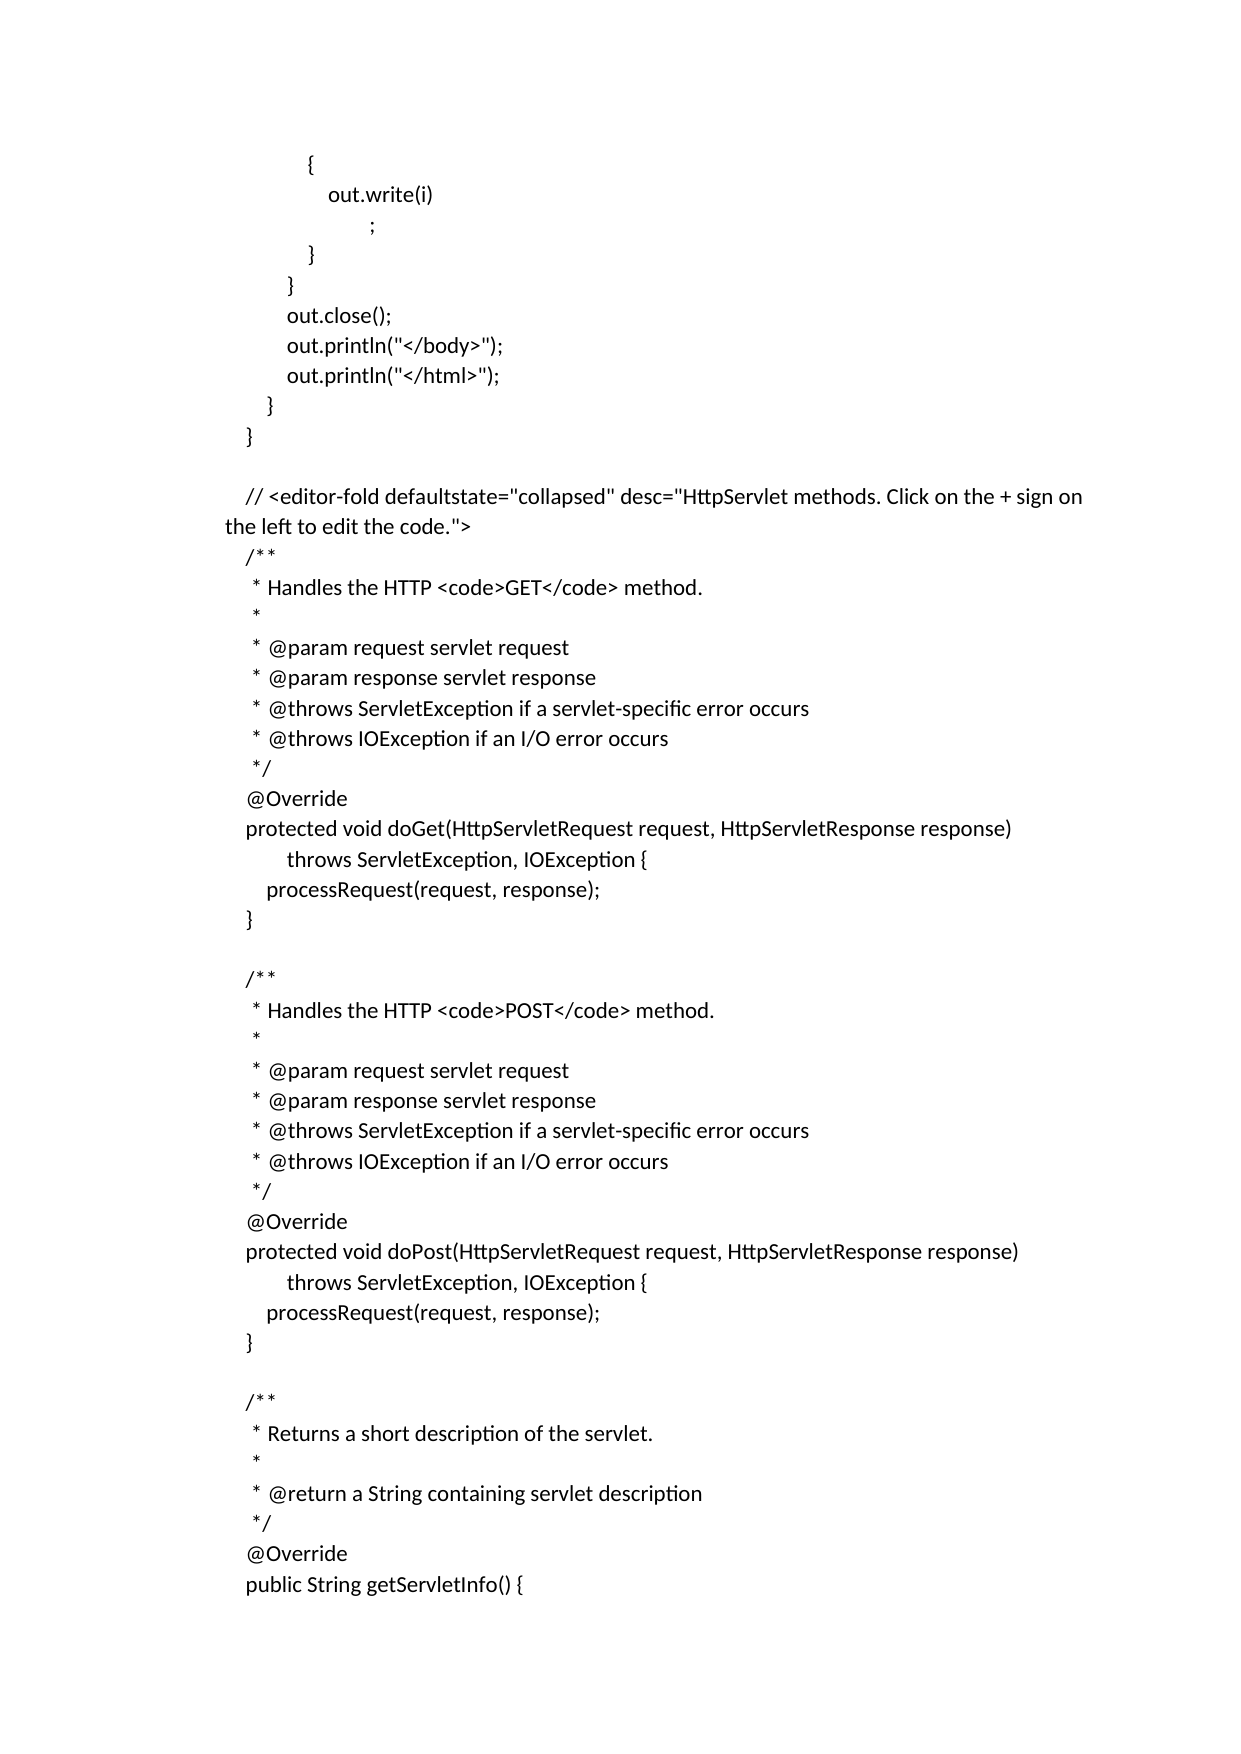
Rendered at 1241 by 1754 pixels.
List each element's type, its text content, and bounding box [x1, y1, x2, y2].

list public String getServletInfo() { [225, 1570, 1090, 1598]
list /** [225, 966, 1090, 994]
list */ [225, 754, 1090, 782]
list } [225, 1328, 1090, 1356]
list /** [225, 1388, 1090, 1417]
list * Handles the HTTP <code>GET</code> method. [225, 573, 1090, 601]
list * Handles the HTTP <code>POST</code> method. [225, 996, 1090, 1024]
list * @throws IOException if an I/O error occurs [225, 724, 1090, 752]
list throws ServletException, IOException { [225, 1268, 1090, 1296]
list processRequest(request, response); [225, 875, 1090, 903]
list * @throws ServletException if a servlet-specific error occurs [225, 694, 1090, 722]
list } [225, 905, 1090, 933]
list @Override [225, 1539, 1090, 1568]
list { [225, 150, 1090, 178]
list throws ServletException, IOException { [225, 845, 1090, 873]
list out.write(i) [225, 180, 1090, 208]
list * @param response servlet response [225, 663, 1090, 692]
list * Returns a short description of the servlet. [225, 1419, 1090, 1447]
list */ [225, 1509, 1090, 1537]
list protected void doGet(HttpServletRequest request, HttpServletResponse response) [225, 814, 1090, 843]
list } [225, 392, 1090, 420]
list * @throws IOException if an I/O error occurs [225, 1147, 1090, 1175]
list @Override [225, 1207, 1090, 1235]
list } [225, 241, 1090, 269]
list ; [225, 210, 1090, 238]
list /** [225, 543, 1090, 571]
list out.close(); [225, 301, 1090, 329]
list * @return a String containing servlet description [225, 1479, 1090, 1507]
list * @param request servlet request [225, 633, 1090, 661]
list * [225, 1449, 1090, 1477]
list } [225, 271, 1090, 299]
list processRequest(request, response); [225, 1298, 1090, 1326]
list out.println("</html>"); [225, 361, 1090, 389]
list * [225, 603, 1090, 631]
list out.println("</body>"); [225, 331, 1090, 359]
list // <editor-fold defaultstate="collapsed" desc="HttpServlet methods. Click on the + sign on the left to edit the code."> [225, 482, 1090, 541]
list */ [225, 1177, 1090, 1205]
list } [225, 422, 1090, 450]
list protected void doPost(HttpServletRequest request, HttpServletResponse response) [225, 1237, 1090, 1266]
list * @throws ServletException if a servlet-specific error occurs [225, 1117, 1090, 1145]
list * @param response servlet response [225, 1086, 1090, 1114]
list * [225, 1026, 1090, 1054]
list * @param request servlet request [225, 1056, 1090, 1084]
list @Override [225, 784, 1090, 812]
